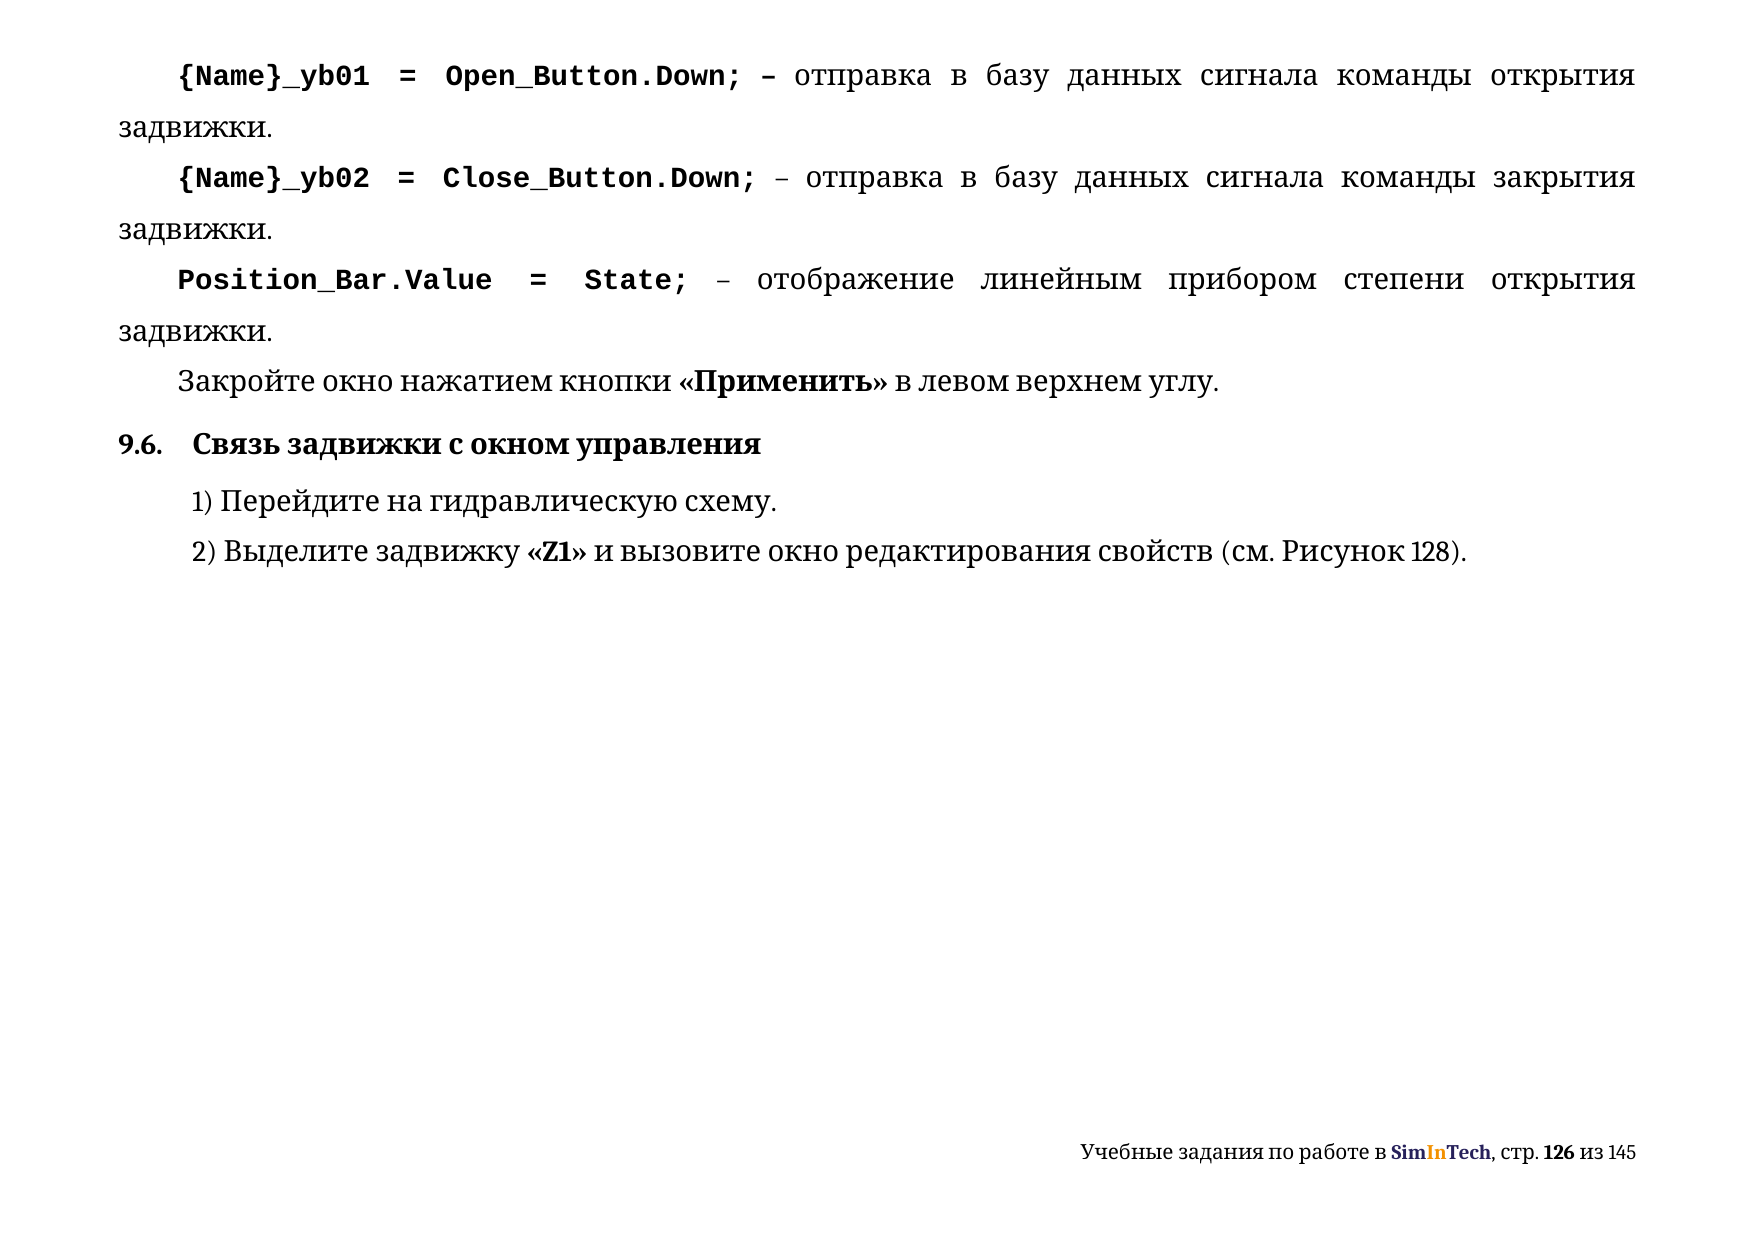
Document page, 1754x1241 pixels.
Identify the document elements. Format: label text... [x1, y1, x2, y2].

text Position_Bar.Value = State; – отображение линейным прибором степени открытия задвижки. [118, 263, 1636, 348]
subtitle Связь задвижки с окном управления [118, 428, 1636, 462]
text Закройте окно нажатием кнопки «Применить» в левом верхнем углу. [118, 365, 1636, 399]
list Перейдите на гидравлическую схему. [118, 485, 1636, 518]
text {Name}_yb01 = Open_Button.Down; – отправка в базу данных сигнала команды открытия задвижки. [118, 59, 1636, 144]
text {Name}_yb02 = Close_Button.Down; – отправка в базу данных сигнала команды закрытия задвижки. [118, 161, 1636, 246]
